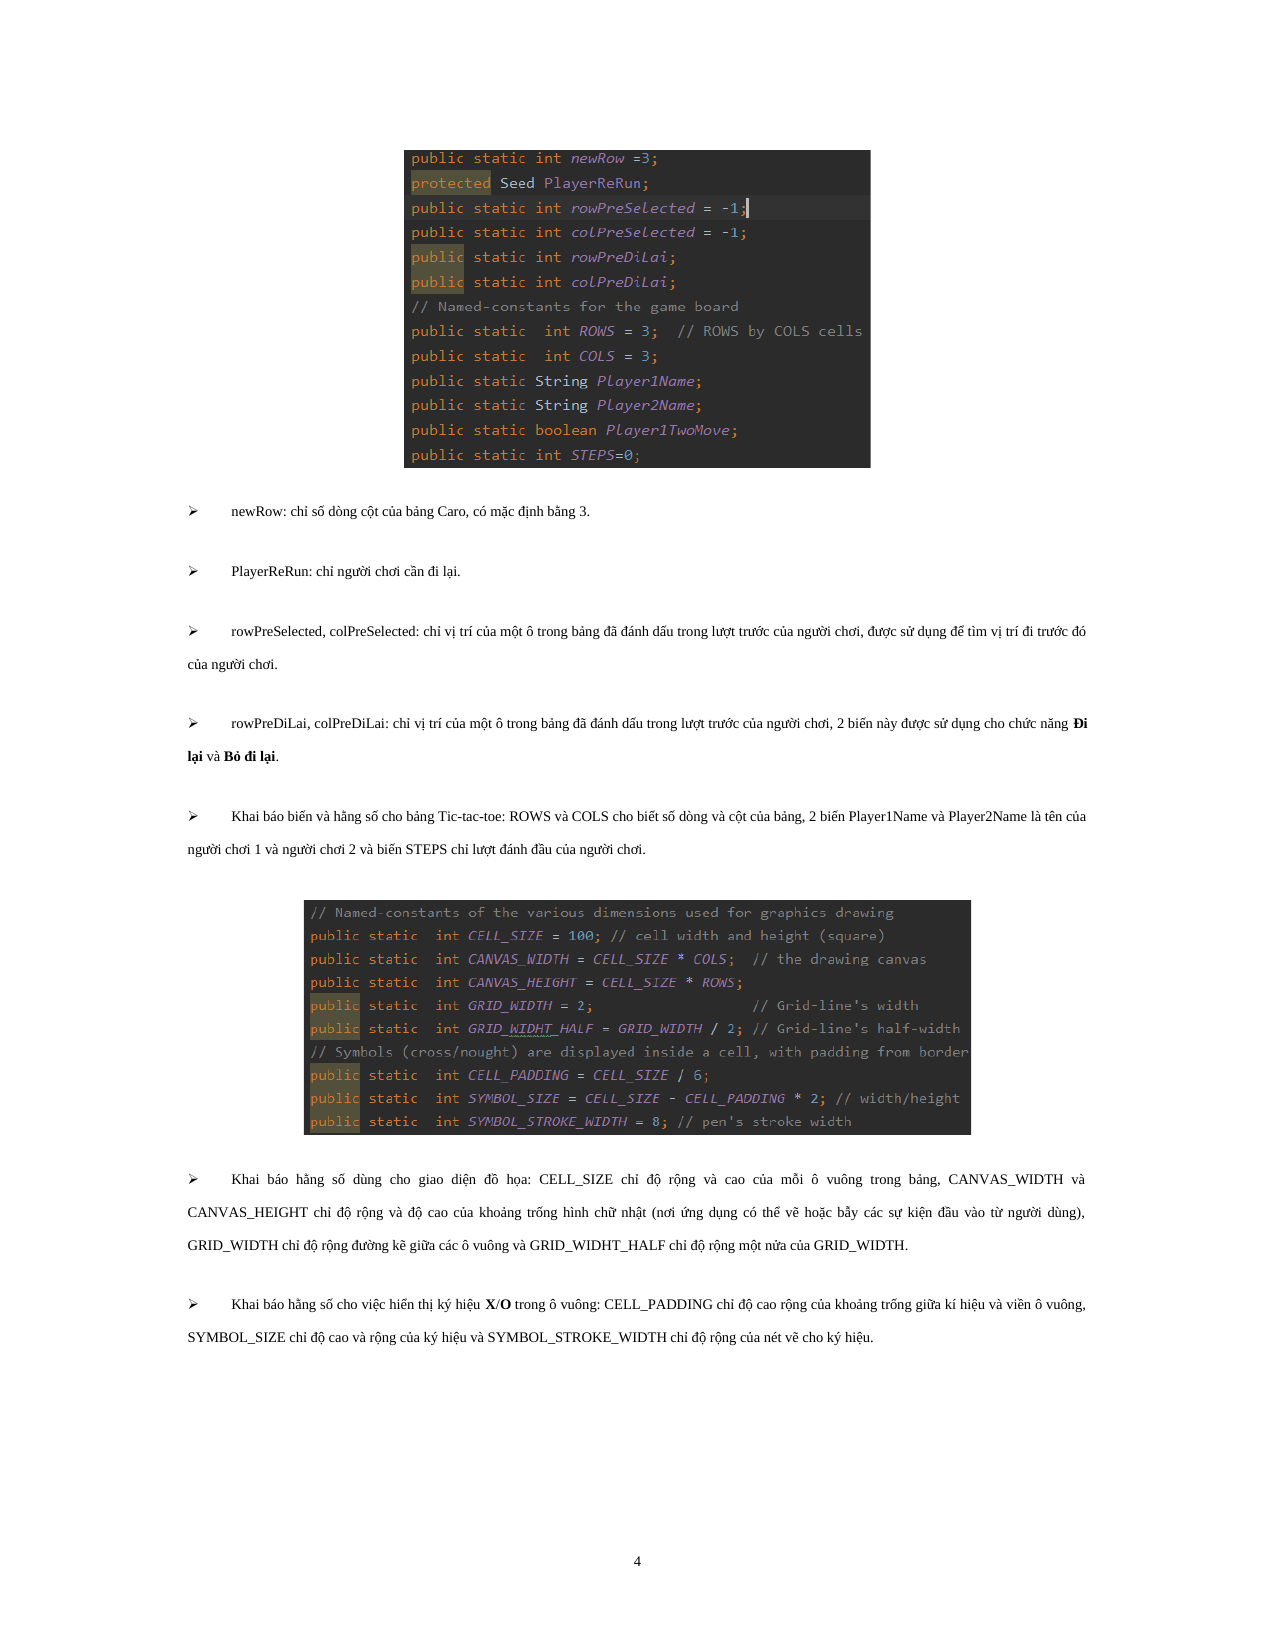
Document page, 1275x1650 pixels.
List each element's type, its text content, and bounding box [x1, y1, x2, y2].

picture [404, 150, 871, 468]
list rowPreSelected, colPreSelected: chỉ vị trí của một ô trong bảng đã đánh dấu trong lượt trước của người chơi, được sử dụng để tìm vị trí đi trước đó của người chơi. [187, 610, 1087, 672]
list PlayerReRun: chỉ người chơi cần đi lại. [187, 551, 1087, 579]
list rowPreDiLai, colPreDiLai: chỉ vị trí của một ô trong bảng đã đánh dấu trong lượt trước của người chơi, 2 biến này được sử dụng cho chức năng Đi lại và Bỏ đi lại. [187, 703, 1087, 765]
picture [303, 900, 972, 1135]
list newRow: chỉ số dòng cột của bảng Caro, có mặc định bằng 3. [187, 491, 1087, 520]
list Khai báo hằng số cho việc hiển thị ký hiệu X/O trong ô vuông: CELL_PADDING chỉ độ cao rộng của khoảng trống giữa kí hiệu và viền ô vuông, SYMBOL_SIZE chỉ độ cao và rộng của ký hiệu và SYMBOL_STROKE_WIDTH chỉ độ rộng của nét vẽ cho ký hiệu. [187, 1284, 1087, 1346]
list Khai báo hằng số dùng cho giao diện đồ họa: CELL_SIZE chỉ độ rộng và cao của mỗi ô vuông trong bảng, CANVAS_WIDTH và CANVAS_HEIGHT chỉ độ rộng và độ cao của khoảng trống hình chữ nhật (nơi ứng dụng có thể vẽ hoặc bẫy các sự kiện đầu vào từ người dùng), GRID_WIDTH chỉ độ rộng đường kẽ giữa các ô vuông và GRID_WIDHT_HALF chỉ độ rộng một nửa của GRID_WIDTH. [187, 1158, 1087, 1253]
list Khai báo biến và hằng số cho bảng Tic-tac-toe: ROWS và COLS cho biết số dòng và cột của bảng, 2 biến Player1Name và Player2Name là tên của người chơi 1 và người chơi 2 và biến STEPS chỉ lượt đánh đầu của người chơi. [187, 796, 1087, 857]
